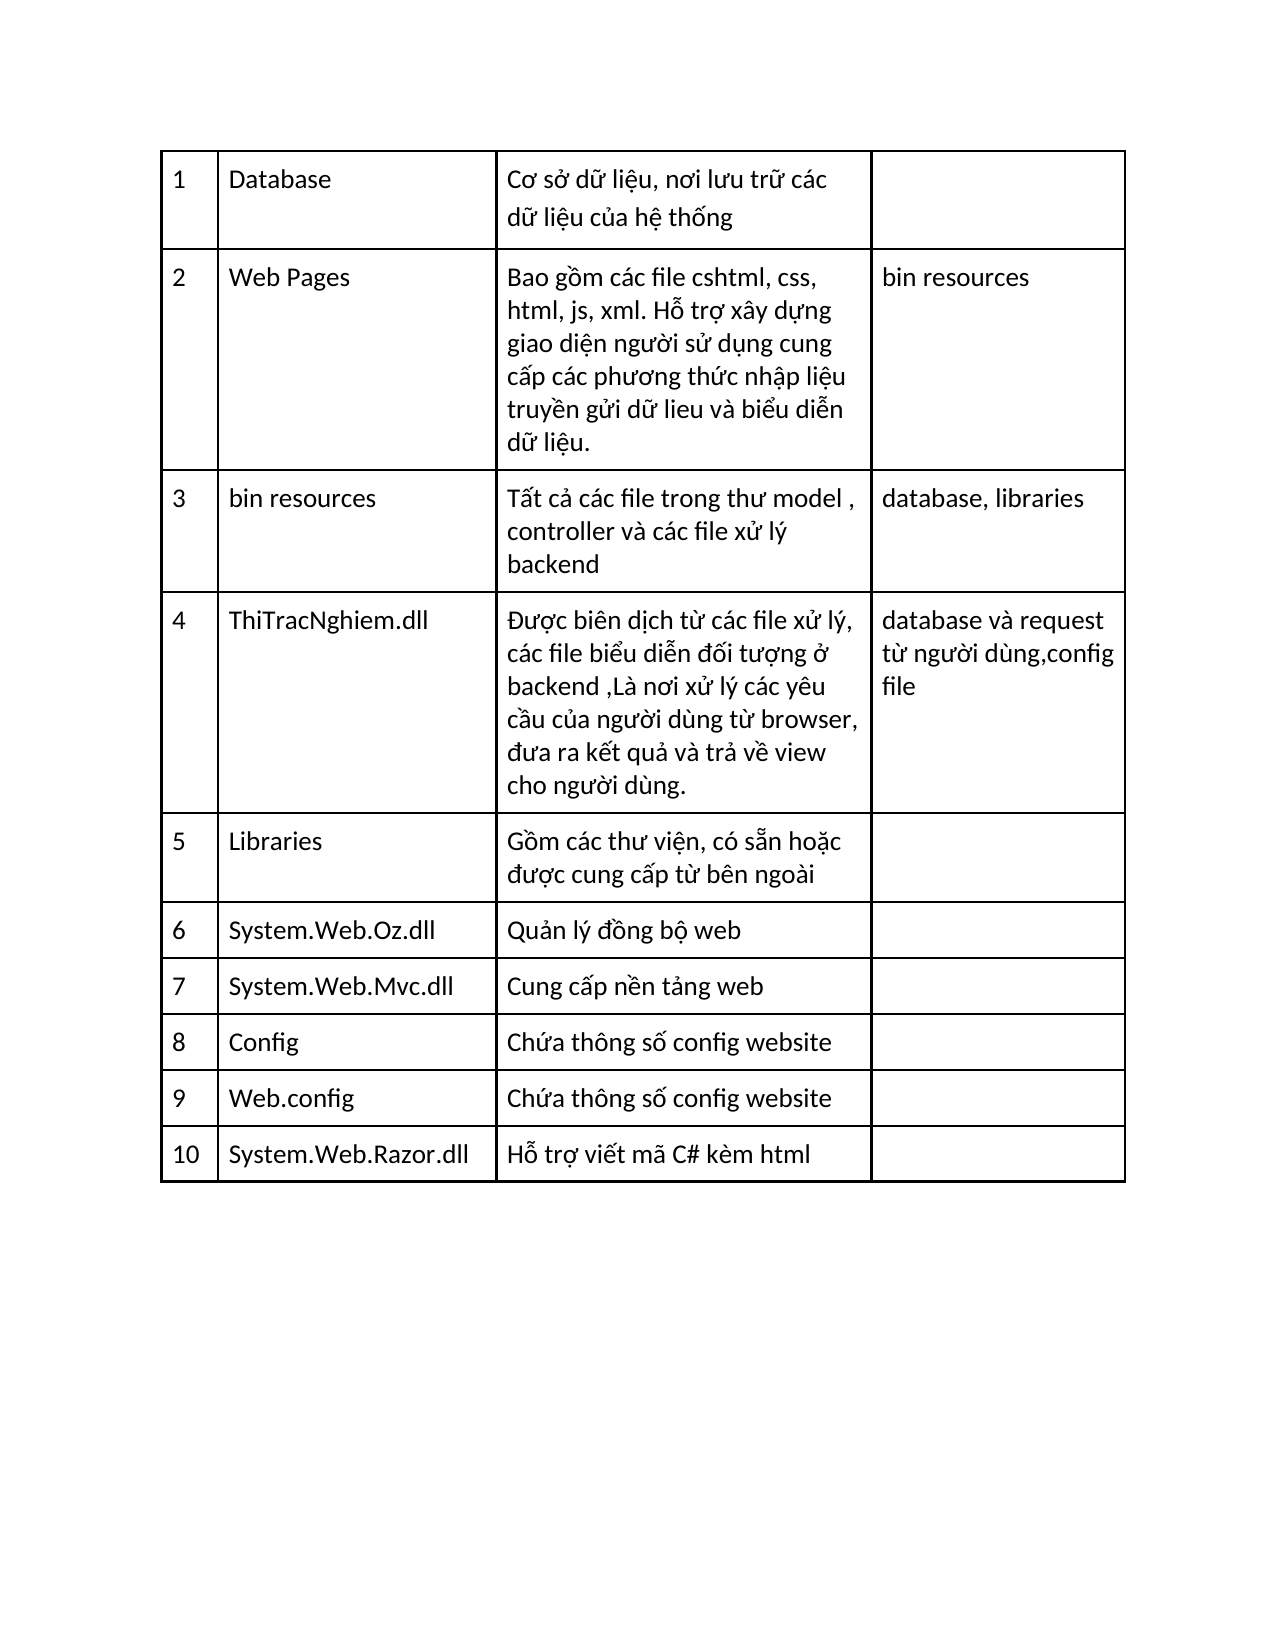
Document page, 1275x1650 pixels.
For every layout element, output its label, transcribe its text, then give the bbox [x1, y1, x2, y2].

table_cell Config [219, 1015, 495, 1068]
table_cell [873, 903, 1124, 957]
table_cell System.Web.Oz.dll [219, 903, 495, 957]
table_cell 2 [163, 250, 217, 469]
table_cell [873, 152, 1124, 248]
table_cell Libraries [219, 814, 495, 901]
table_cell 4 [163, 593, 217, 812]
table_cell Web Pages [219, 250, 495, 469]
table_cell 3 [163, 471, 217, 591]
table_cell 7 [163, 959, 217, 1013]
table_cell System.Web.Razor.dll [219, 1127, 495, 1180]
table_cell 1 [163, 152, 217, 248]
table_cell Cung cấp nền tảng web [498, 959, 870, 1013]
table_cell database và request từ người dùng,config file [873, 593, 1124, 812]
table_cell 5 [163, 814, 217, 901]
table_cell [873, 1071, 1124, 1124]
table_cell 8 [163, 1015, 217, 1068]
table_cell [873, 959, 1124, 1013]
table_cell [873, 814, 1124, 901]
table_cell ThiTracNghiem.dll [219, 593, 495, 812]
table_cell Database [219, 152, 495, 248]
table_cell Được biên dịch từ các file xử lý, các file biểu diễn đối tượng ở backend ,Là nơi xử lý các yêu cầu của người dùng từ browser, đưa ra kết quả và trả về view cho người dùng. [498, 593, 870, 812]
table_cell bin resources [873, 250, 1124, 469]
table_cell 6 [163, 903, 217, 957]
table_cell [873, 1127, 1124, 1180]
table_cell Cơ sở dữ liệu, nơi lưu trữ các dữ liệu của hệ thống [498, 152, 870, 248]
table_cell Web.config [219, 1071, 495, 1124]
table_cell Bao gồm các file cshtml, css, html, js, xml. Hỗ trợ xây dựng giao diện người sử dụng cung cấp các phương thức nhập liệu truyền gửi dữ lieu và biểu diễn dữ liệu. [498, 250, 870, 469]
table_cell Quản lý đồng bộ web [498, 903, 870, 957]
table_cell System.Web.Mvc.dll [219, 959, 495, 1013]
table_cell Gồm các thư viện, có sẵn hoặc được cung cấp từ bên ngoài [498, 814, 870, 901]
table_cell [873, 1015, 1124, 1068]
table_cell 9 [163, 1071, 217, 1124]
table_cell Hỗ trợ viết mã C# kèm html [498, 1127, 870, 1180]
table_cell bin resources [219, 471, 495, 591]
table_cell 10 [163, 1127, 217, 1180]
table_cell Chứa thông số config website [498, 1015, 870, 1068]
table_cell database, libraries [873, 471, 1124, 591]
table_cell Chứa thông số config website [498, 1071, 870, 1124]
table_cell Tất cả các file trong thư model , controller và các file xử lý backend [498, 471, 870, 591]
